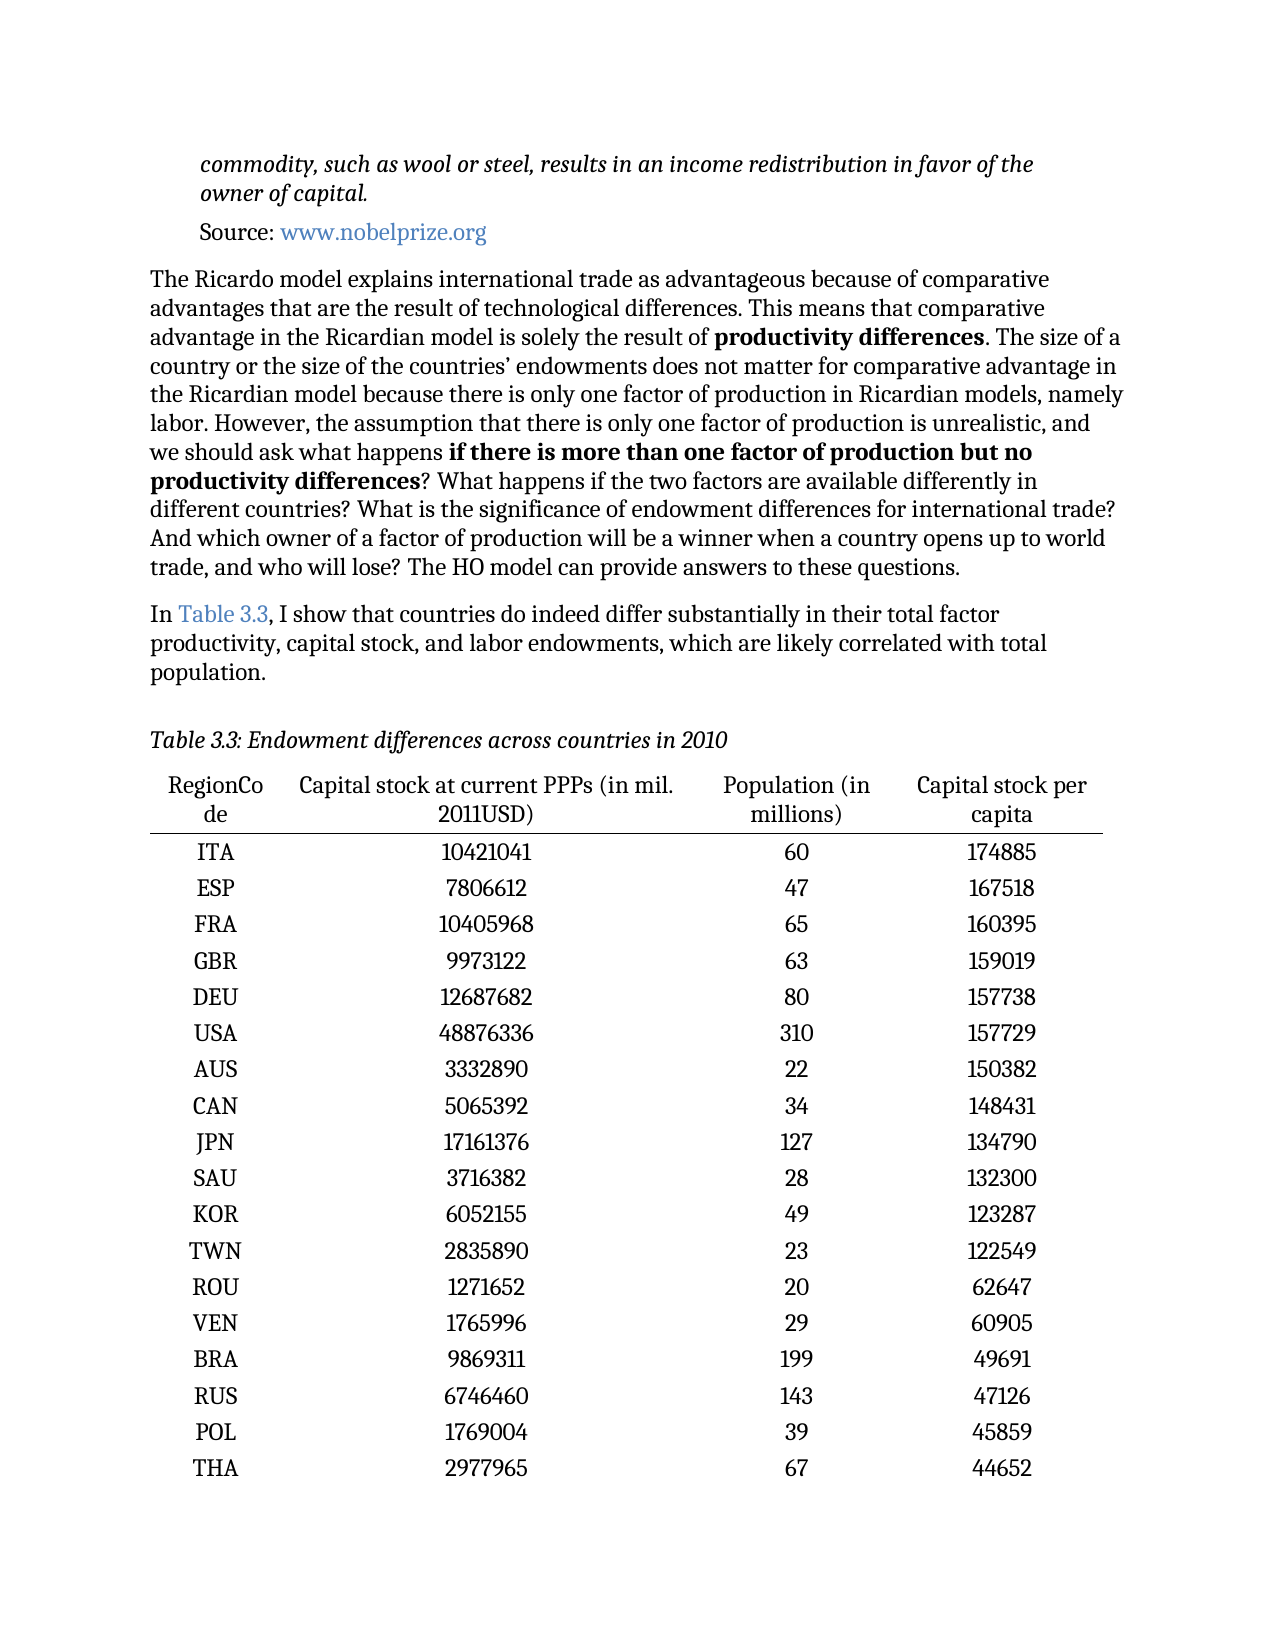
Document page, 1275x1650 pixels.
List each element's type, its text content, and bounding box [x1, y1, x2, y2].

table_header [139, 705, 1114, 1487]
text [200, 150, 1075, 207]
text In Table 3.3, I show that countries do indeed differ substantially in their total factor productivity, capital stock, and labor endowments, which are likely correlated with total population. [150, 600, 1125, 687]
text Source: www.nobelprize.org [200, 218, 1075, 247]
text The Ricardo model explains international trade as advantageous because of comparative advantages that are the result of technological differences. This means that comparative advantage in the Ricardian model is solely the result of productivity differences. The size of a country or the size of the countries’ endowments does not matter for comparative advantage in the Ricardian model because there is only one factor of production in Ricardian models, namely labor. However, the assumption that there is only one factor of production is unrealistic, and we should ask what happens if there is more than one factor of production but no productivity differences? What happens if the two factors are available differently in different countries? What is the significance of endowment differences for international trade? And which owner of a factor of production will be a winner when a country opens up to world trade, and who will lose? The HO model can provide answers to these questions. [150, 265, 1125, 582]
